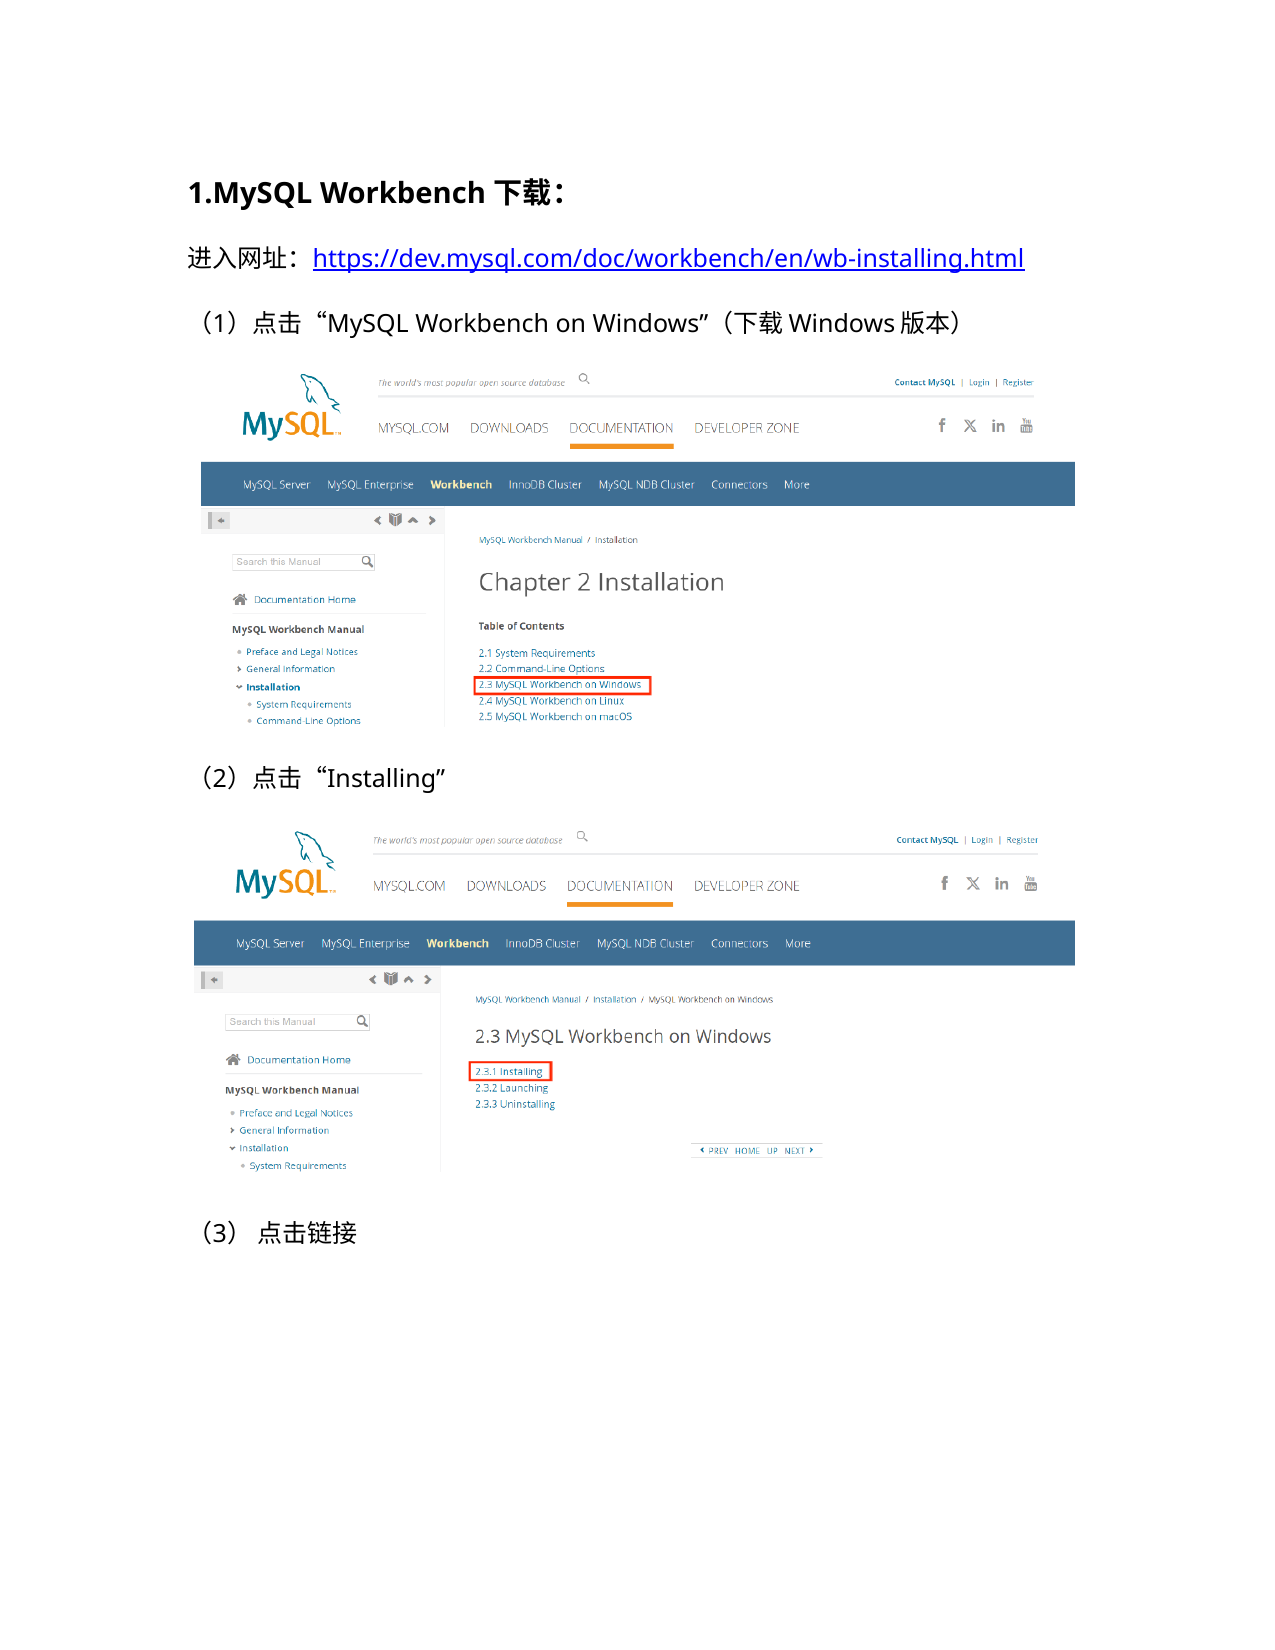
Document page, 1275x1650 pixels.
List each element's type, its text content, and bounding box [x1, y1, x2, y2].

picture [190, 808, 1085, 1172]
list 1.MySQL Workbench 下载： [187, 159, 1087, 224]
list （1）点击“MySQL Workbench on Windows”（下载Windows版本） [187, 289, 1087, 354]
text （2）点击“Installing” [187, 744, 1087, 809]
list 进入网址：https://dev.mysql.com/doc/workbench/en/wb-installing.html [187, 224, 1087, 289]
picture [199, 353, 1077, 727]
text （3） 点击链接 [187, 1199, 1087, 1264]
